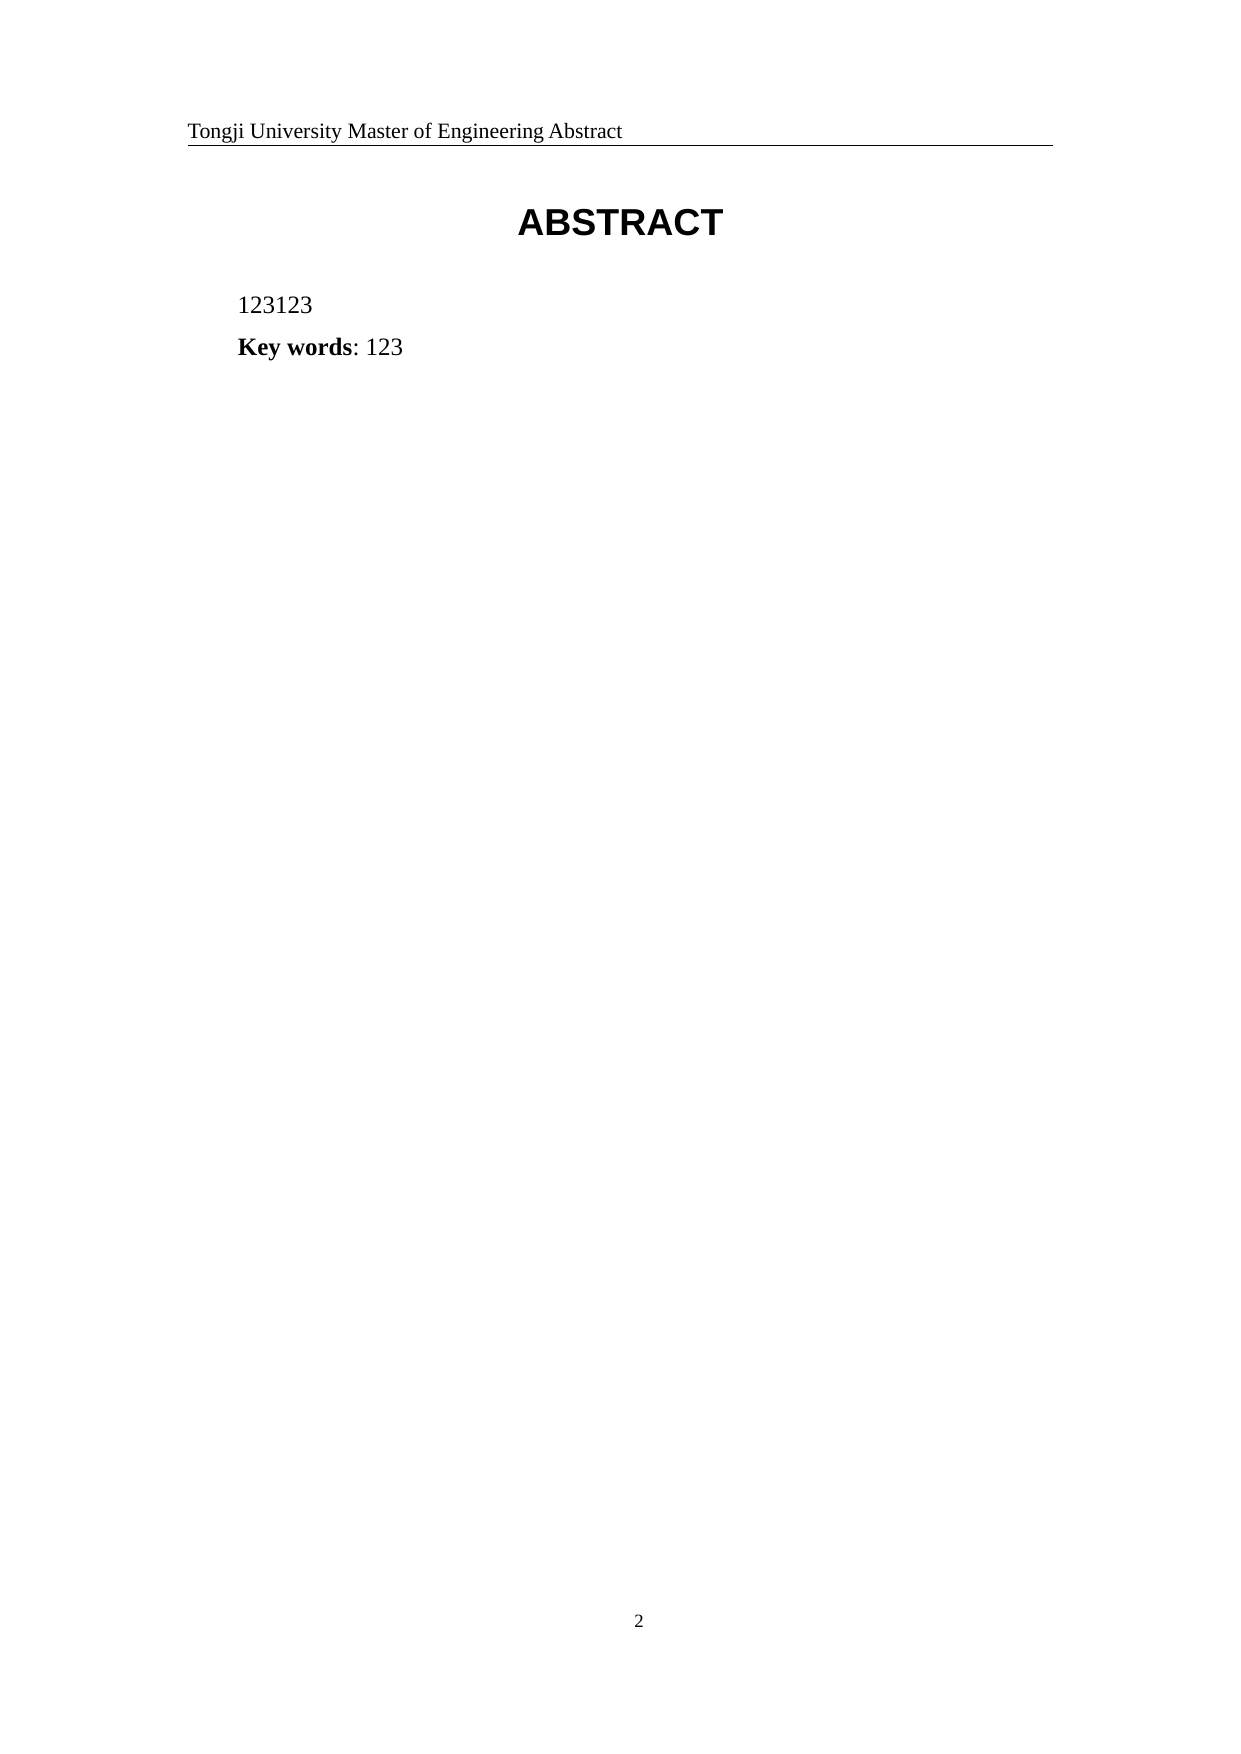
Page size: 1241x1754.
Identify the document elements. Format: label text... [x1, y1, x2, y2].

text ABSTRACT [187, 200, 1053, 243]
text 123123 [187, 281, 1053, 322]
text Key words: 123 [187, 322, 1053, 364]
